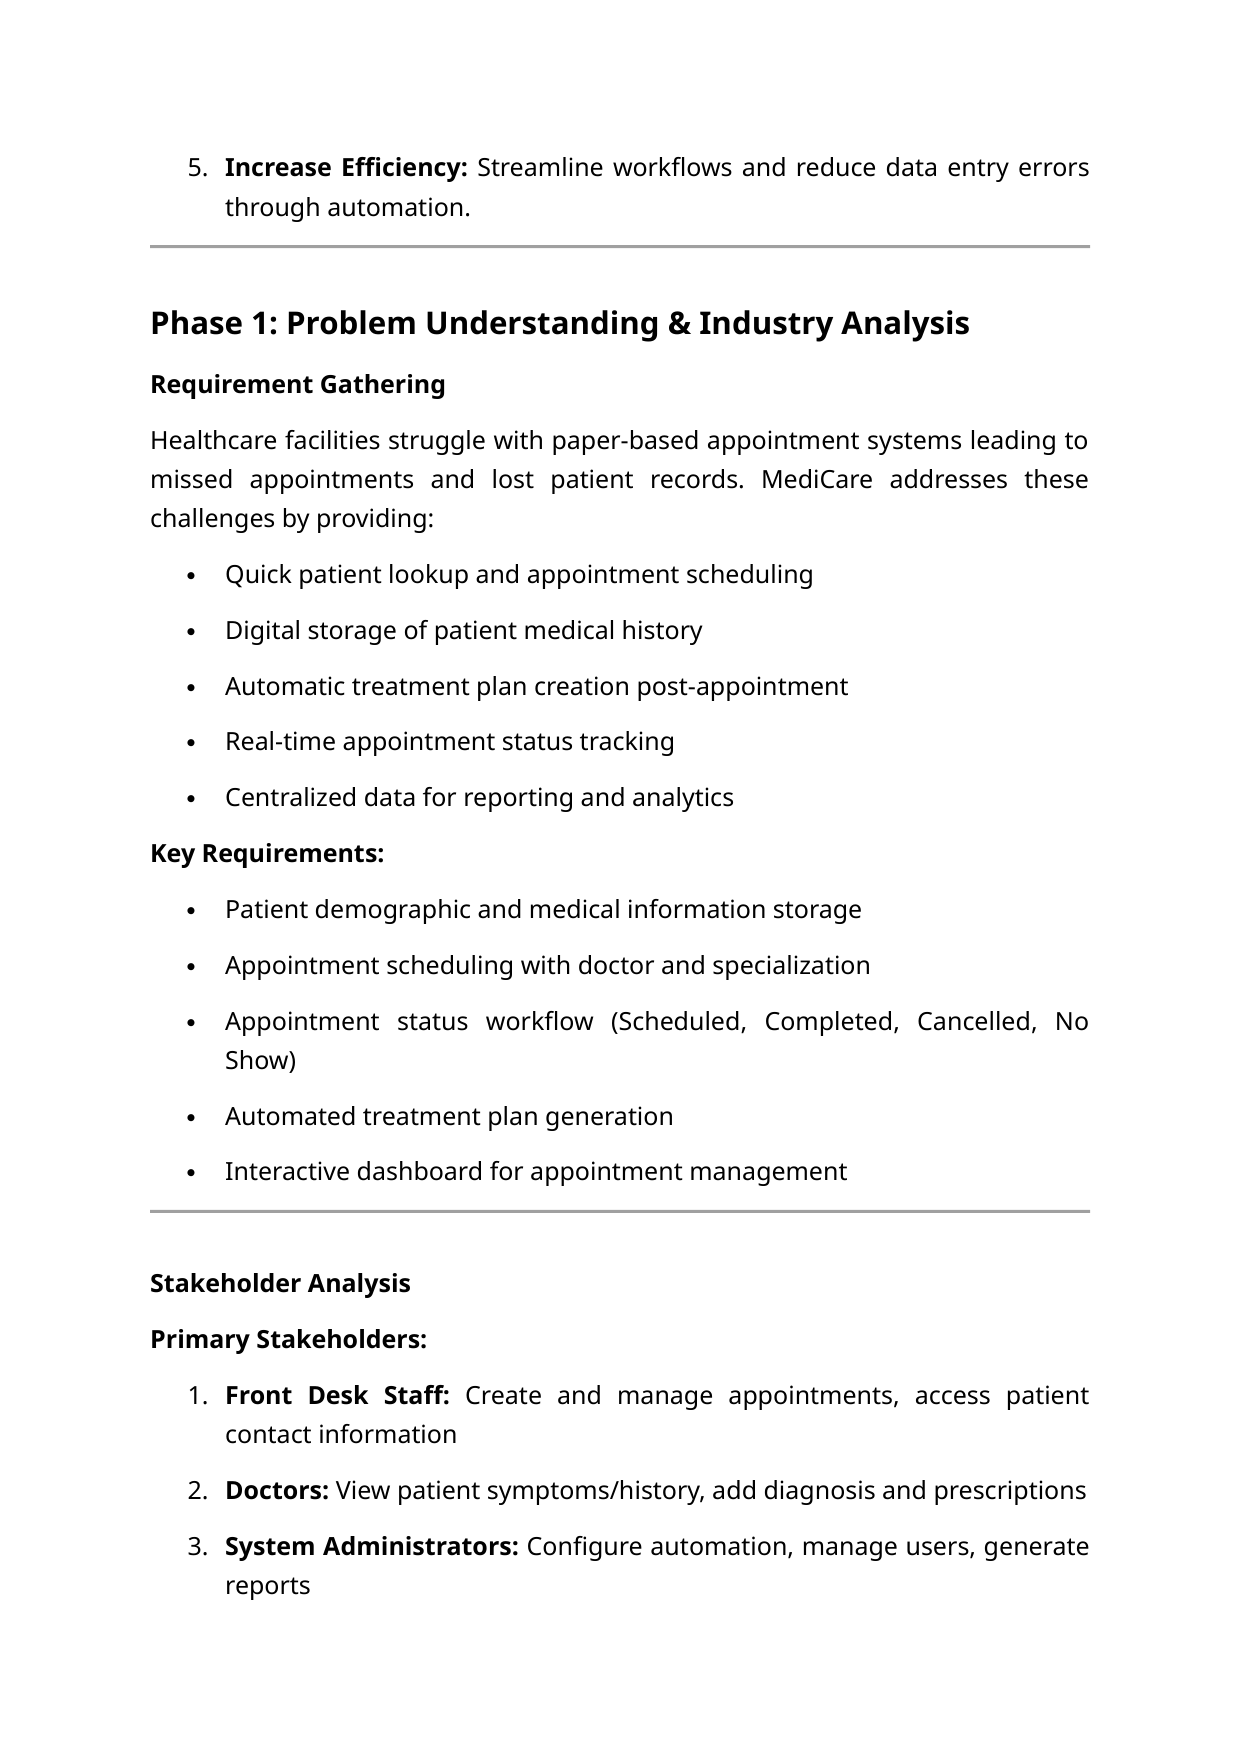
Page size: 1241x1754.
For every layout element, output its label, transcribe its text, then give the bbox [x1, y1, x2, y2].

list Digital storage of patient medical history [187, 612, 1090, 646]
text Phase 1: Problem Understanding & Industry Analysis [150, 301, 1090, 343]
text Stakeholder Analysis [150, 1266, 1090, 1300]
list Doctors: View patient symptoms/history, add diagnosis and prescriptions [187, 1472, 1090, 1506]
list Appointment scheduling with doctor and specialization [187, 947, 1090, 981]
list Appointment status workflow (Scheduled, Completed, Cancelled, No Show) [187, 1003, 1090, 1076]
list Front Desk Staff: Create and manage appointments, access patient contact information [187, 1377, 1090, 1451]
list Quick patient lookup and appointment scheduling [187, 556, 1090, 591]
list Automated treatment plan generation [187, 1098, 1090, 1132]
list Interactive dashboard for appointment management [187, 1154, 1090, 1188]
text Requirement Gathering [150, 366, 1090, 401]
list Patient demographic and medical information storage [187, 891, 1090, 926]
list Increase Efficiency: Streamline workflows and reduce data entry errors through automation. [187, 150, 1090, 223]
list Centralized data for reporting and analytics [187, 780, 1090, 814]
text Healthcare facilities struggle with paper-based appointment systems leading to missed appointments and lost patient records. MediCare addresses these challenges by providing: [150, 422, 1090, 535]
text Key Requirements: [150, 836, 1090, 870]
list Real-time appointment status tracking [187, 724, 1090, 758]
list Automatic treatment plan creation post-appointment [187, 668, 1090, 702]
list System Administrators: Configure automation, manage users, generate reports [187, 1528, 1090, 1601]
text Primary Stakeholders: [150, 1321, 1090, 1356]
